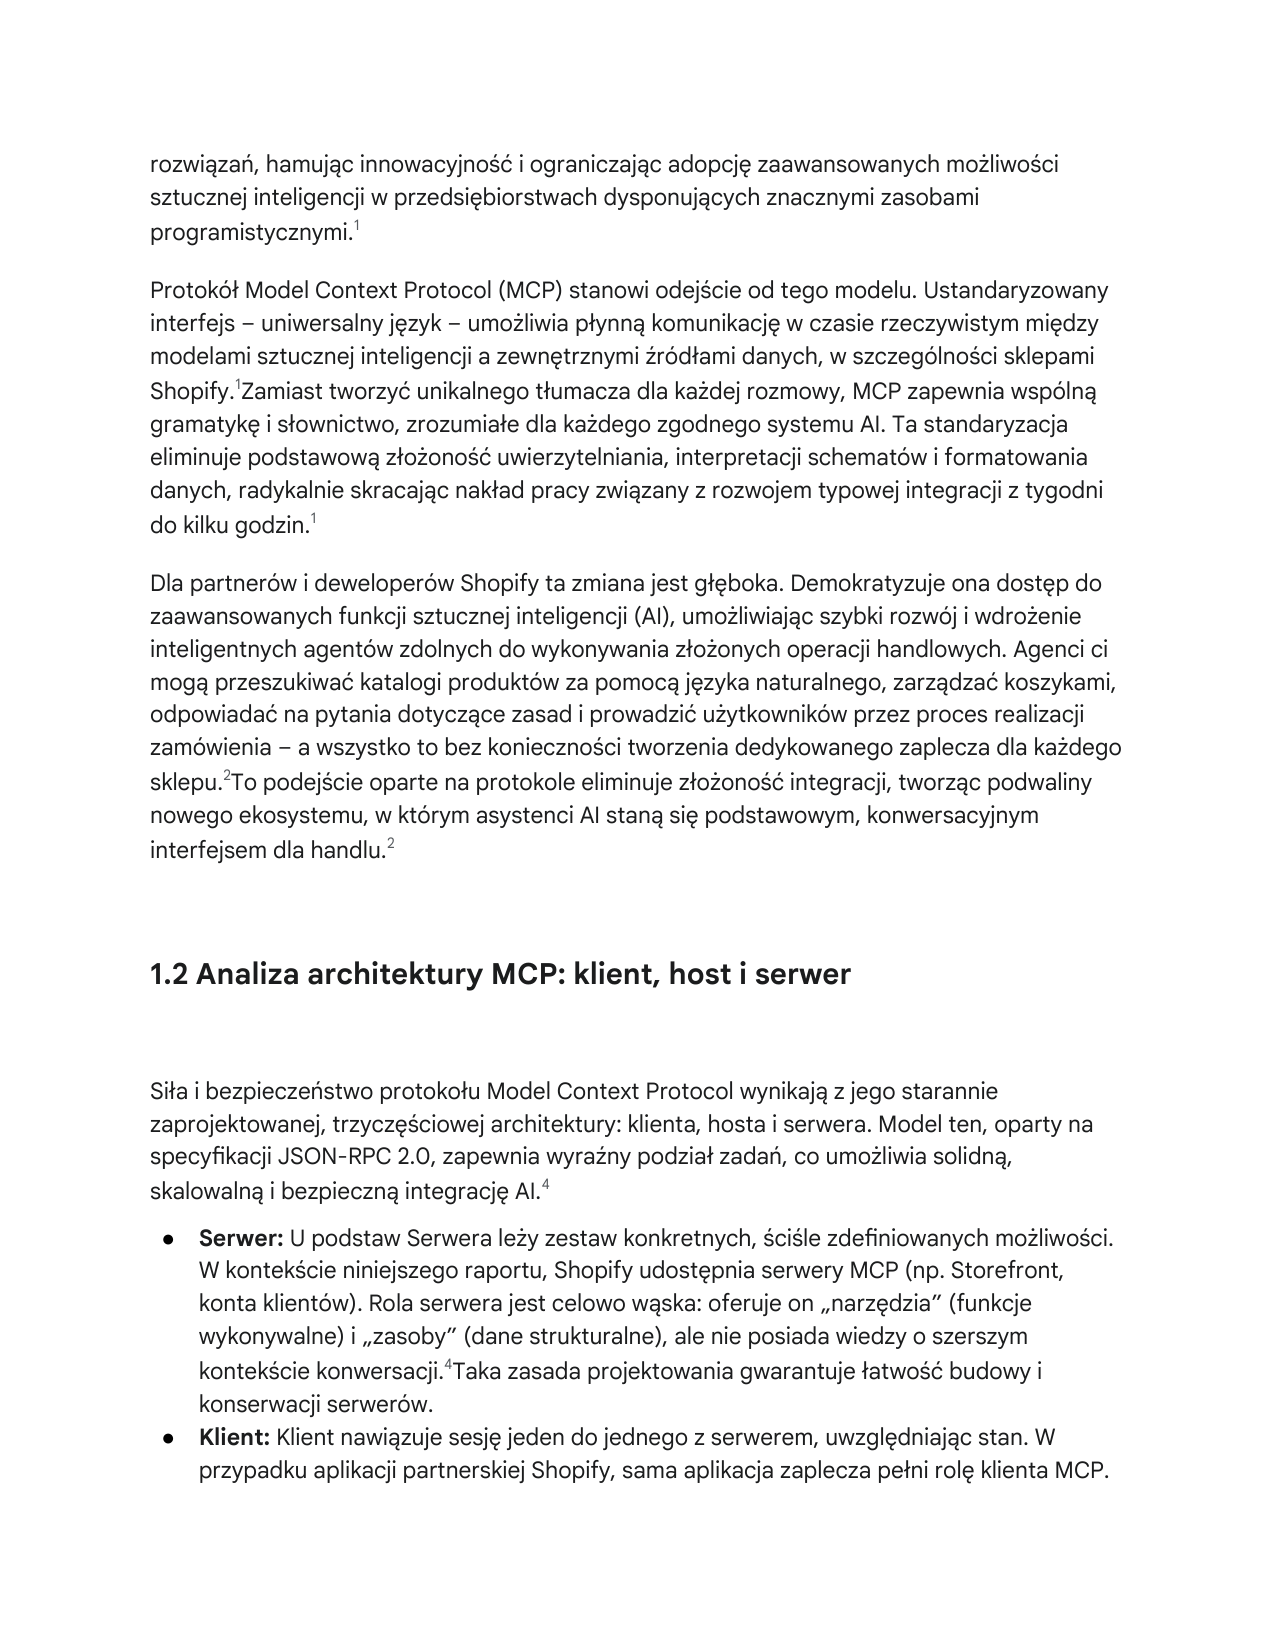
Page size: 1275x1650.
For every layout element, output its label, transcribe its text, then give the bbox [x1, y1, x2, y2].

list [161, 1423, 1125, 1484]
text Protokół Model Context Protocol (MCP) stanowi odejście od tego modelu. Ustandaryzowany interfejs – uniwersalny język – umożliwia płynną komunikację w czasie rzeczywistym między modelami sztucznej inteligencji a zewnętrznymi źródłami danych, w szczególności sklepami Shopify.1Zamiast tworzyć unikalnego tłumacza dla każdej rozmowy, MCP zapewnia wspólną gramatykę i słownictwo, zrozumiałe dla każdego zgodnego systemu AI. Ta standaryzacja eliminuje podstawową złożoność uwierzytelniania, interpretacji schematów i formatowania danych, radykalnie skracając nakład pracy związany z rozwojem typowej integracji z tygodni do kilku godzin.1 [150, 277, 1125, 540]
text Siła i bezpieczeństwo protokołu Model Context Protocol wynikają z jego starannie zaprojektowanej, trzyczęściowej architektury: klienta, hosta i serwera. Model ten, oparty na specyfikacji JSON-RPC 2.0, zapewnia wyraźny podział zadań, co umożliwia solidną, skalowalną i bezpieczną integrację AI.4 [150, 1077, 1125, 1207]
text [150, 150, 1125, 247]
text Dla partnerów i deweloperów Shopify ta zmiana jest głęboka. Demokratyzuje ona dostęp do zaawansowanych funkcji sztucznej inteligencji (AI), umożliwiając szybki rozwój i wdrożenie inteligentnych agentów zdolnych do wykonywania złożonych operacji handlowych. Agenci ci mogą przeszukiwać katalogi produktów za pomocą języka naturalnego, zarządzać koszykami, odpowiadać na pytania dotyczące zasad i prowadzić użytkowników przez proces realizacji zamówienia – a wszystko to bez konieczności tworzenia dedykowanego zaplecza dla każdego sklepu.2To podejście oparte na protokole eliminuje złożoność integracji, tworząc podwaliny nowego ekosystemu, w którym asystenci AI staną się podstawowym, konwersacyjnym interfejsem dla handlu.2 [150, 570, 1125, 866]
subtitle 1.2 Analiza architektury MCP: klient, host i serwer [150, 956, 1125, 993]
list Serwer: U podstaw Serwera leży zestaw konkretnych, ściśle zdefiniowanych możliwości. W kontekście niniejszego raportu, Shopify udostępnia serwery MCP (np. Storefront, konta klientów). Rola serwera jest celowo wąska: oferuje on „narzędzia” (funkcje wykonywalne) i „zasoby” (dane strukturalne), ale nie posiada wiedzy o szerszym kontekście konwersacji.4Taka zasada projektowania gwarantuje łatwość budowy i konserwacji serwerów. [161, 1224, 1125, 1419]
